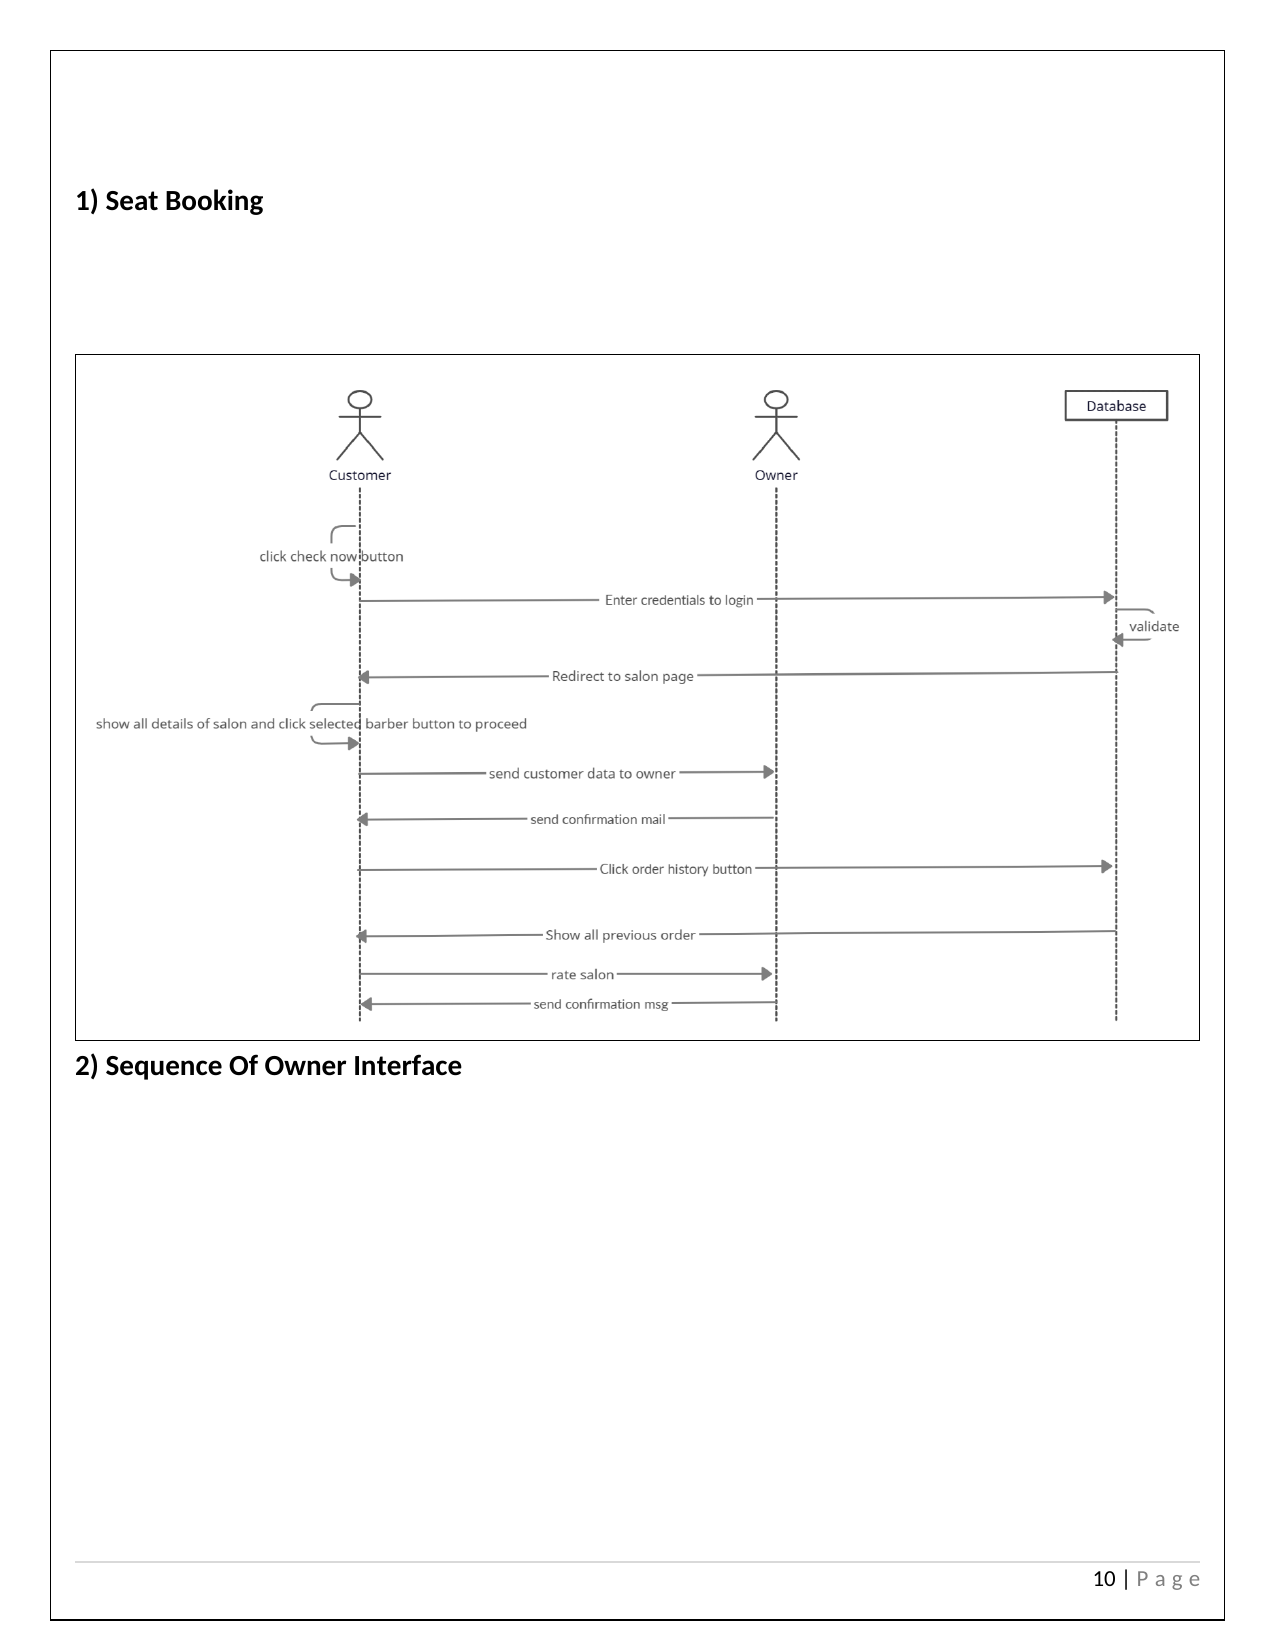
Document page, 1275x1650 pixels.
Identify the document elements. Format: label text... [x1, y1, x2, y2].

text 2) Sequence Of Owner Interface [76, 762, 1199, 798]
text 1) Seat Booking [75, 182, 1200, 217]
